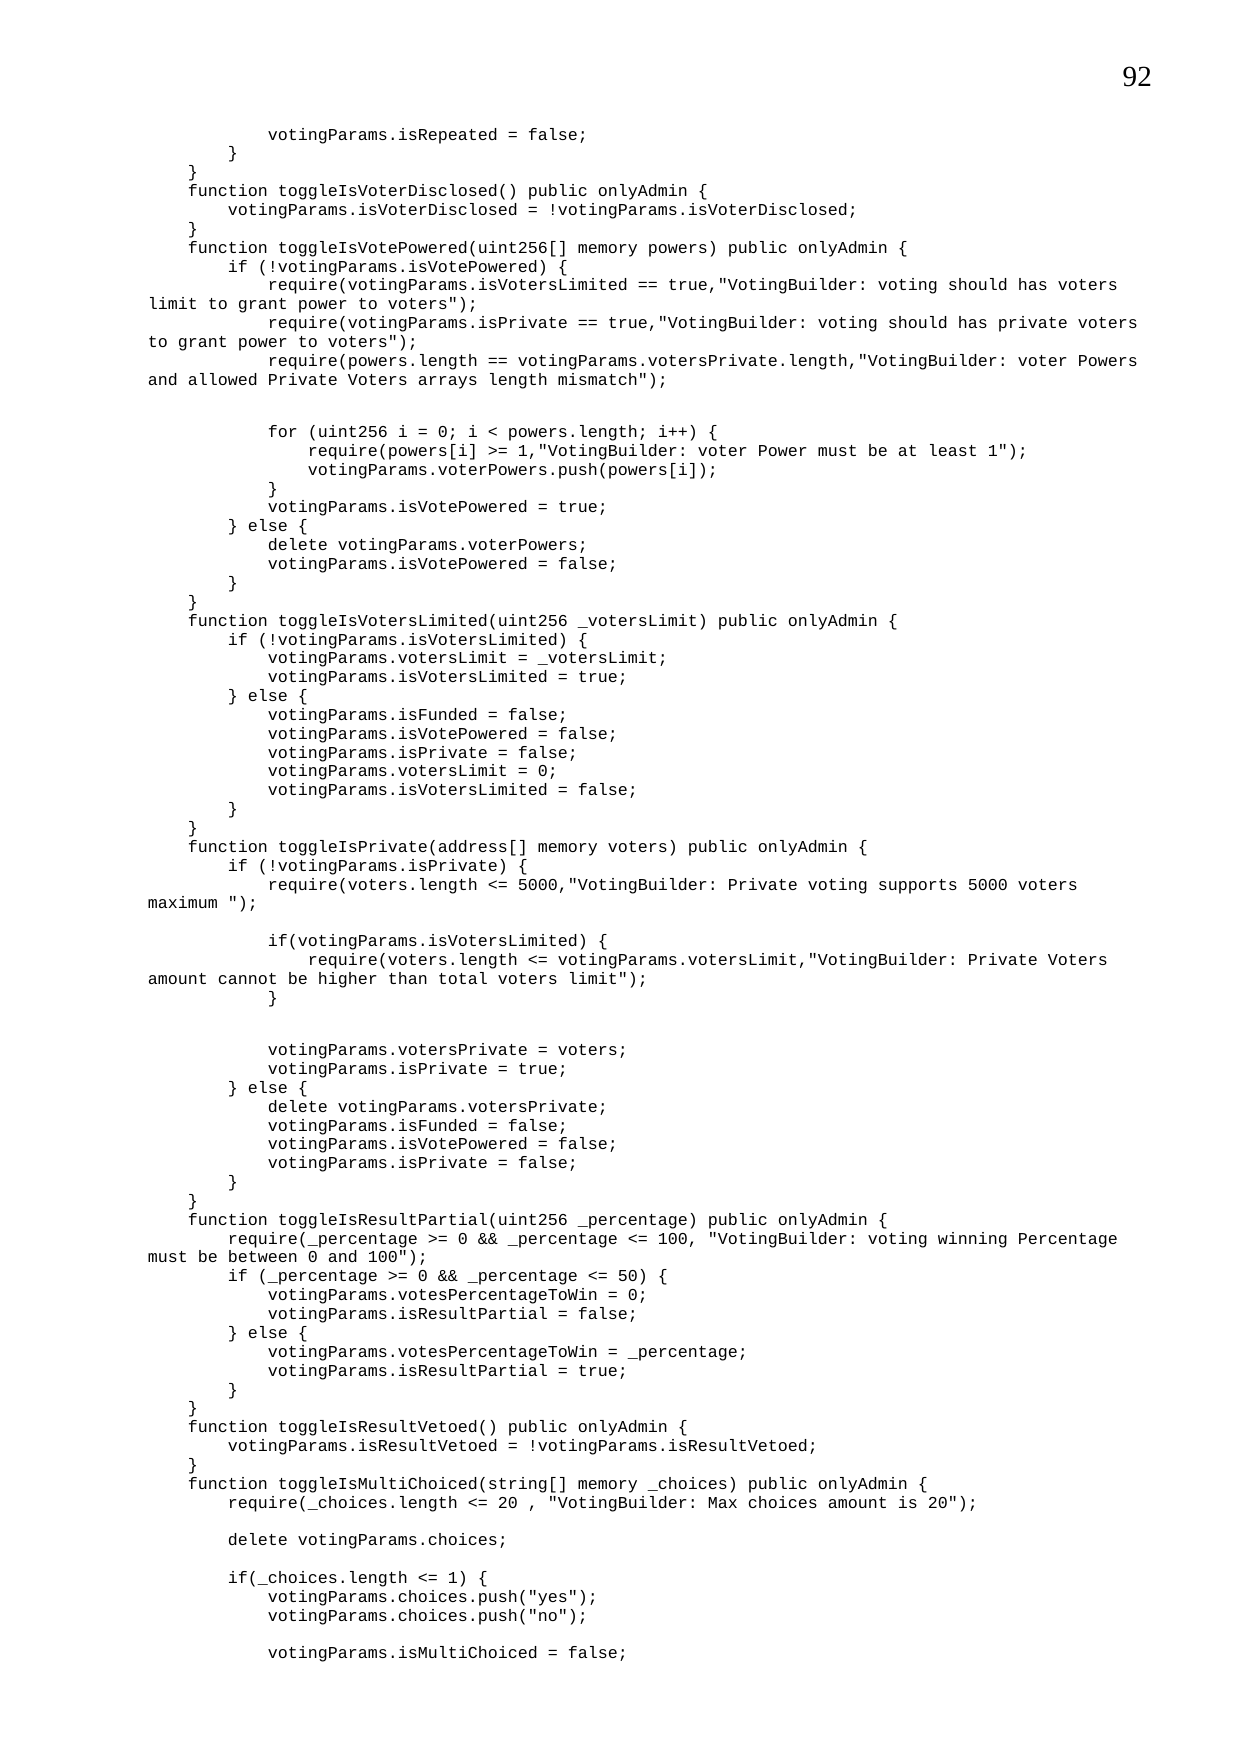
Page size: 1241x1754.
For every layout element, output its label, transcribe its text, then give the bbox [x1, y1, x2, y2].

list votingParams.choices.push("no"); [148, 1607, 1152, 1626]
list function toggleIsVotersLimited(uint256 _votersLimit) public onlyAdmin { [148, 612, 1152, 631]
list } [148, 164, 1152, 183]
list votingParams.isVotersLimited = false; [148, 782, 1152, 801]
list function toggleIsResultVetoed() public onlyAdmin { [148, 1419, 1152, 1438]
list votingParams.isVotersLimited = true; [148, 669, 1152, 688]
list } [148, 574, 1152, 593]
list require(voters.length <= votingParams.votersLimit,"VotingBuilder: Private Voters amount cannot be higher than total voters limit"); [148, 952, 1152, 989]
list votingParams.isPrivate = false; [148, 1155, 1152, 1174]
list votingParams.isResultPartial = true; [148, 1362, 1152, 1381]
list votingParams.isVoterDisclosed = !votingParams.isVoterDisclosed; [148, 202, 1152, 220]
list } [148, 1174, 1152, 1192]
list votingParams.isFunded = false; [148, 706, 1152, 725]
list votingParams.isVotePowered = false; [148, 725, 1152, 744]
list votingParams.isPrivate = false; [148, 744, 1152, 763]
list } else { [148, 1079, 1152, 1098]
list } [148, 593, 1152, 612]
list function toggleIsVotePowered(uint256[] memory powers) public onlyAdmin { [148, 239, 1152, 258]
list } else { [148, 1324, 1152, 1343]
list votingParams.isResultPartial = false; [148, 1306, 1152, 1324]
list function toggleIsResultPartial(uint256 _percentage) public onlyAdmin { [148, 1211, 1152, 1230]
list } [148, 989, 1152, 1008]
list delete votingParams.votersPrivate; [148, 1098, 1152, 1117]
list votingParams.isVotePowered = false; [148, 556, 1152, 574]
list } [148, 801, 1152, 819]
list if (!votingParams.isVotePowered) { [148, 258, 1152, 277]
list require(powers.length == votingParams.votersPrivate.length,"VotingBuilder: voter Powers and allowed Private Voters arrays length mismatch"); [148, 352, 1152, 390]
list votingParams.isVotePowered = false; [148, 1136, 1152, 1155]
list votingParams.votersPrivate = voters; [148, 1042, 1152, 1061]
list } [148, 1456, 1152, 1475]
list if(votingParams.isVotersLimited) { [148, 933, 1152, 952]
list require(voters.length <= 5000,"VotingBuilder: Private voting supports 5000 voters maximum "); [148, 876, 1152, 914]
list for (uint256 i = 0; i < powers.length; i++) { [148, 424, 1152, 442]
list delete votingParams.choices; [148, 1532, 1152, 1551]
list votingParams.isResultVetoed = !votingParams.isResultVetoed; [148, 1438, 1152, 1456]
list votingParams.isPrivate = true; [148, 1061, 1152, 1079]
list votingParams.isVotePowered = true; [148, 499, 1152, 518]
list function toggleIsMultiChoiced(string[] memory _choices) public onlyAdmin { [148, 1475, 1152, 1494]
list function toggleIsVoterDisclosed() public onlyAdmin { [148, 183, 1152, 202]
list require(votingParams.isVotersLimited == true,"VotingBuilder: voting should has voters limit to grant power to voters"); [148, 277, 1152, 315]
list } [148, 1400, 1152, 1419]
list require(votingParams.isPrivate == true,"VotingBuilder: voting should has private voters to grant power to voters"); [148, 315, 1152, 352]
list if (!votingParams.isPrivate) { [148, 857, 1152, 876]
list } [148, 220, 1152, 239]
list votingParams.votesPercentageToWin = 0; [148, 1287, 1152, 1306]
list require(powers[i] >= 1,"VotingBuilder: voter Power must be at least 1"); [148, 442, 1152, 461]
list votingParams.votersLimit = 0; [148, 763, 1152, 782]
list } [148, 480, 1152, 499]
list } [148, 819, 1152, 838]
list delete votingParams.voterPowers; [148, 537, 1152, 556]
list if (_percentage >= 0 && _percentage <= 50) { [148, 1268, 1152, 1287]
list if(_choices.length <= 1) { [148, 1569, 1152, 1588]
list } else { [148, 688, 1152, 706]
list require(_percentage >= 0 && _percentage <= 100, "VotingBuilder: voting winning Percentage must be between 0 and 100"); [148, 1230, 1152, 1268]
list } [148, 1381, 1152, 1400]
list votingParams.isRepeated = false; [148, 126, 1152, 145]
list votingParams.voterPowers.push(powers[i]); [148, 461, 1152, 480]
list if (!votingParams.isVotersLimited) { [148, 631, 1152, 650]
list votingParams.votesPercentageToWin = _percentage; [148, 1343, 1152, 1362]
list votingParams.isFunded = false; [148, 1117, 1152, 1136]
list } [148, 145, 1152, 164]
list } [148, 1192, 1152, 1211]
list votingParams.choices.push("yes"); [148, 1588, 1152, 1607]
list } else { [148, 518, 1152, 537]
list votingParams.votersLimit = _votersLimit; [148, 650, 1152, 669]
list function toggleIsPrivate(address[] memory voters) public onlyAdmin { [148, 838, 1152, 857]
list votingParams.isMultiChoiced = false; [148, 1645, 1152, 1664]
list require(_choices.length <= 20 , "VotingBuilder: Max choices amount is 20"); [148, 1494, 1152, 1513]
